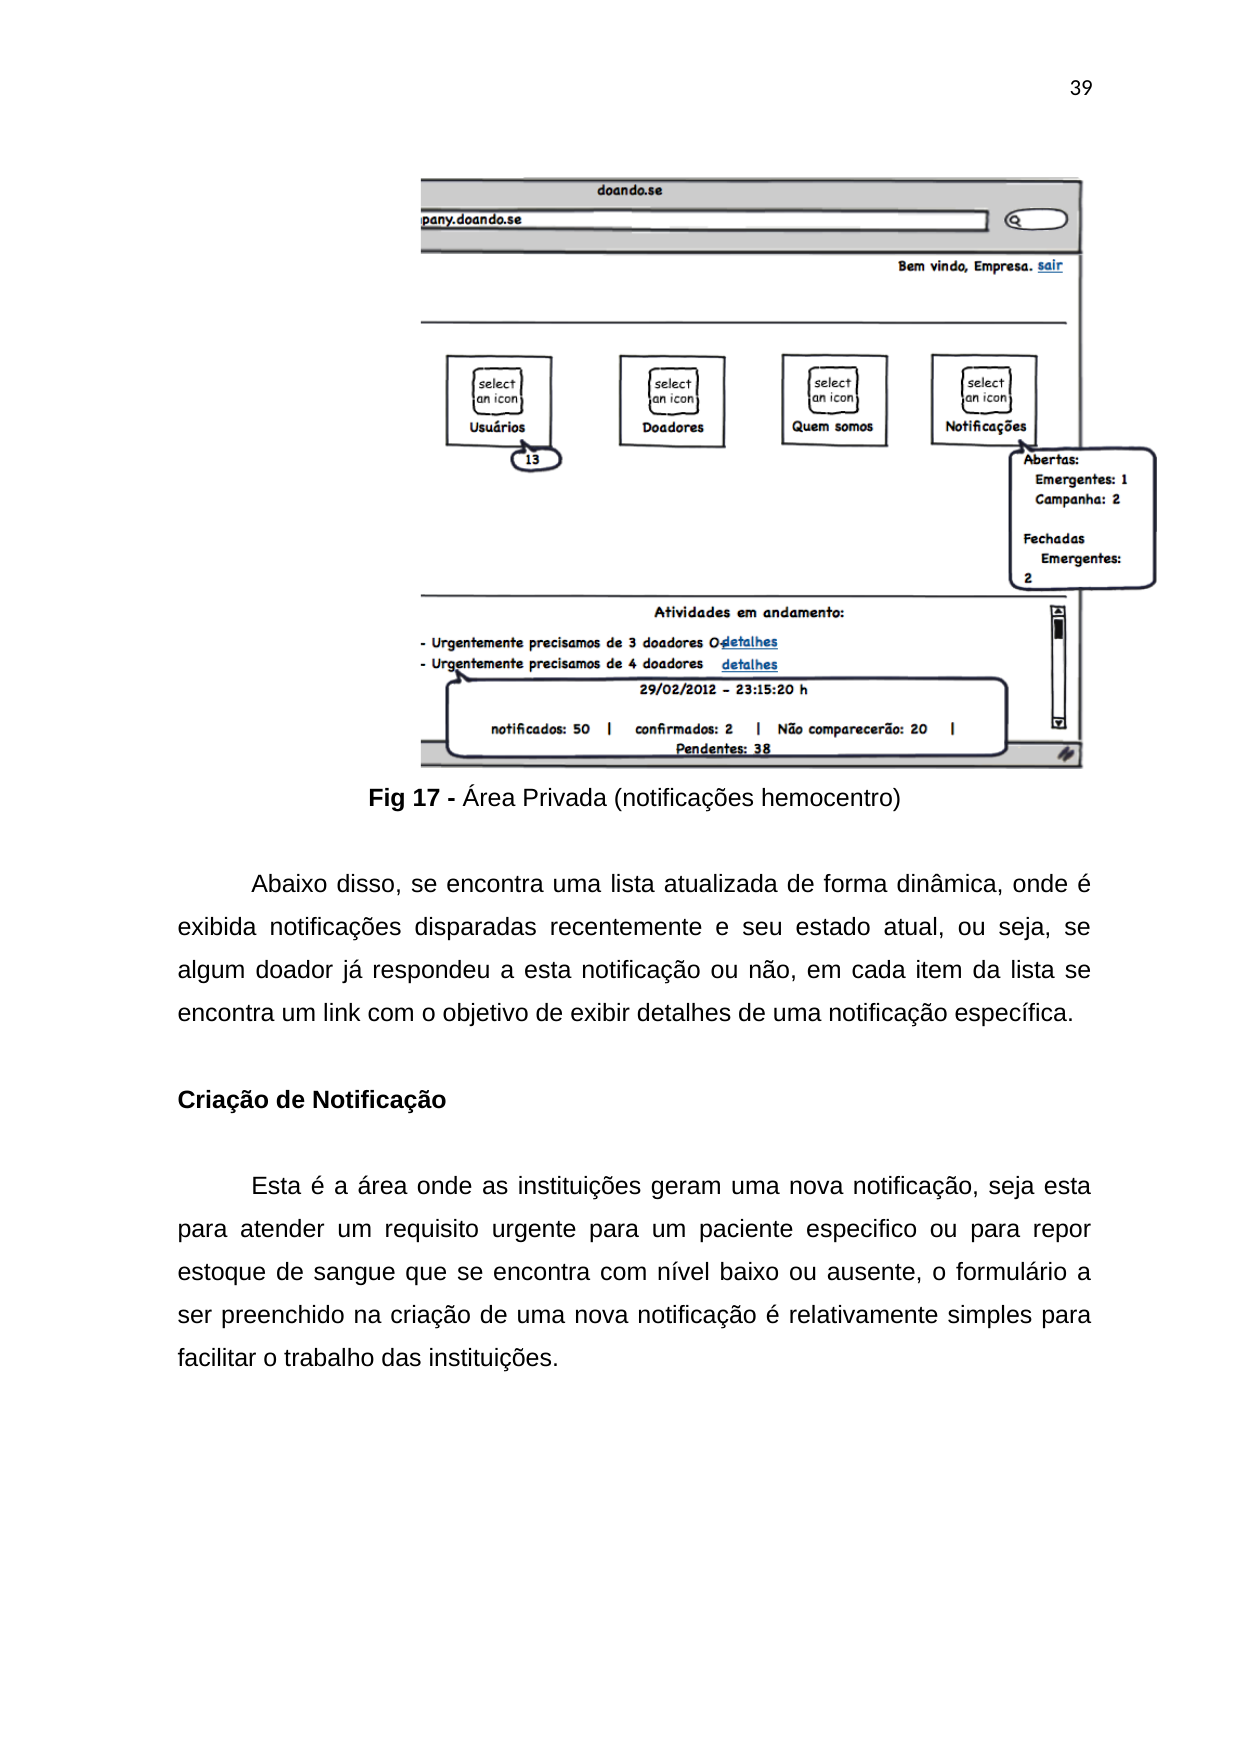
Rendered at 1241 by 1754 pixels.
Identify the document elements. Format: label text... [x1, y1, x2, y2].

text Fig 17 - Área Privada (notificações hemocentro) [177, 783, 1092, 812]
text Esta é a área onde as instituições geram uma nova notificação, seja esta para atender um requisito urgente para um paciente especifico ou para repor estoque de sangue que se encontra com nível baixo ou ausente, o formulário a ser preenchido na criação de uma nova notificação é relativamente simples para facilitar o trabalho das instituições. [177, 1171, 1092, 1372]
text Criação de Notificação [177, 1085, 1092, 1113]
text Abaixo disso, se encontra uma lista atualizada de forma dinâmica, onde é exibida notificações disparadas recentemente e seu estado atual, ou seja, se algum doador já respondeu a esta notificação ou não, em cada item da lista se encontra um link com o objetivo de exibir detalhes de uma notificação específica. [177, 869, 1092, 1027]
picture [177, 177, 1157, 769]
